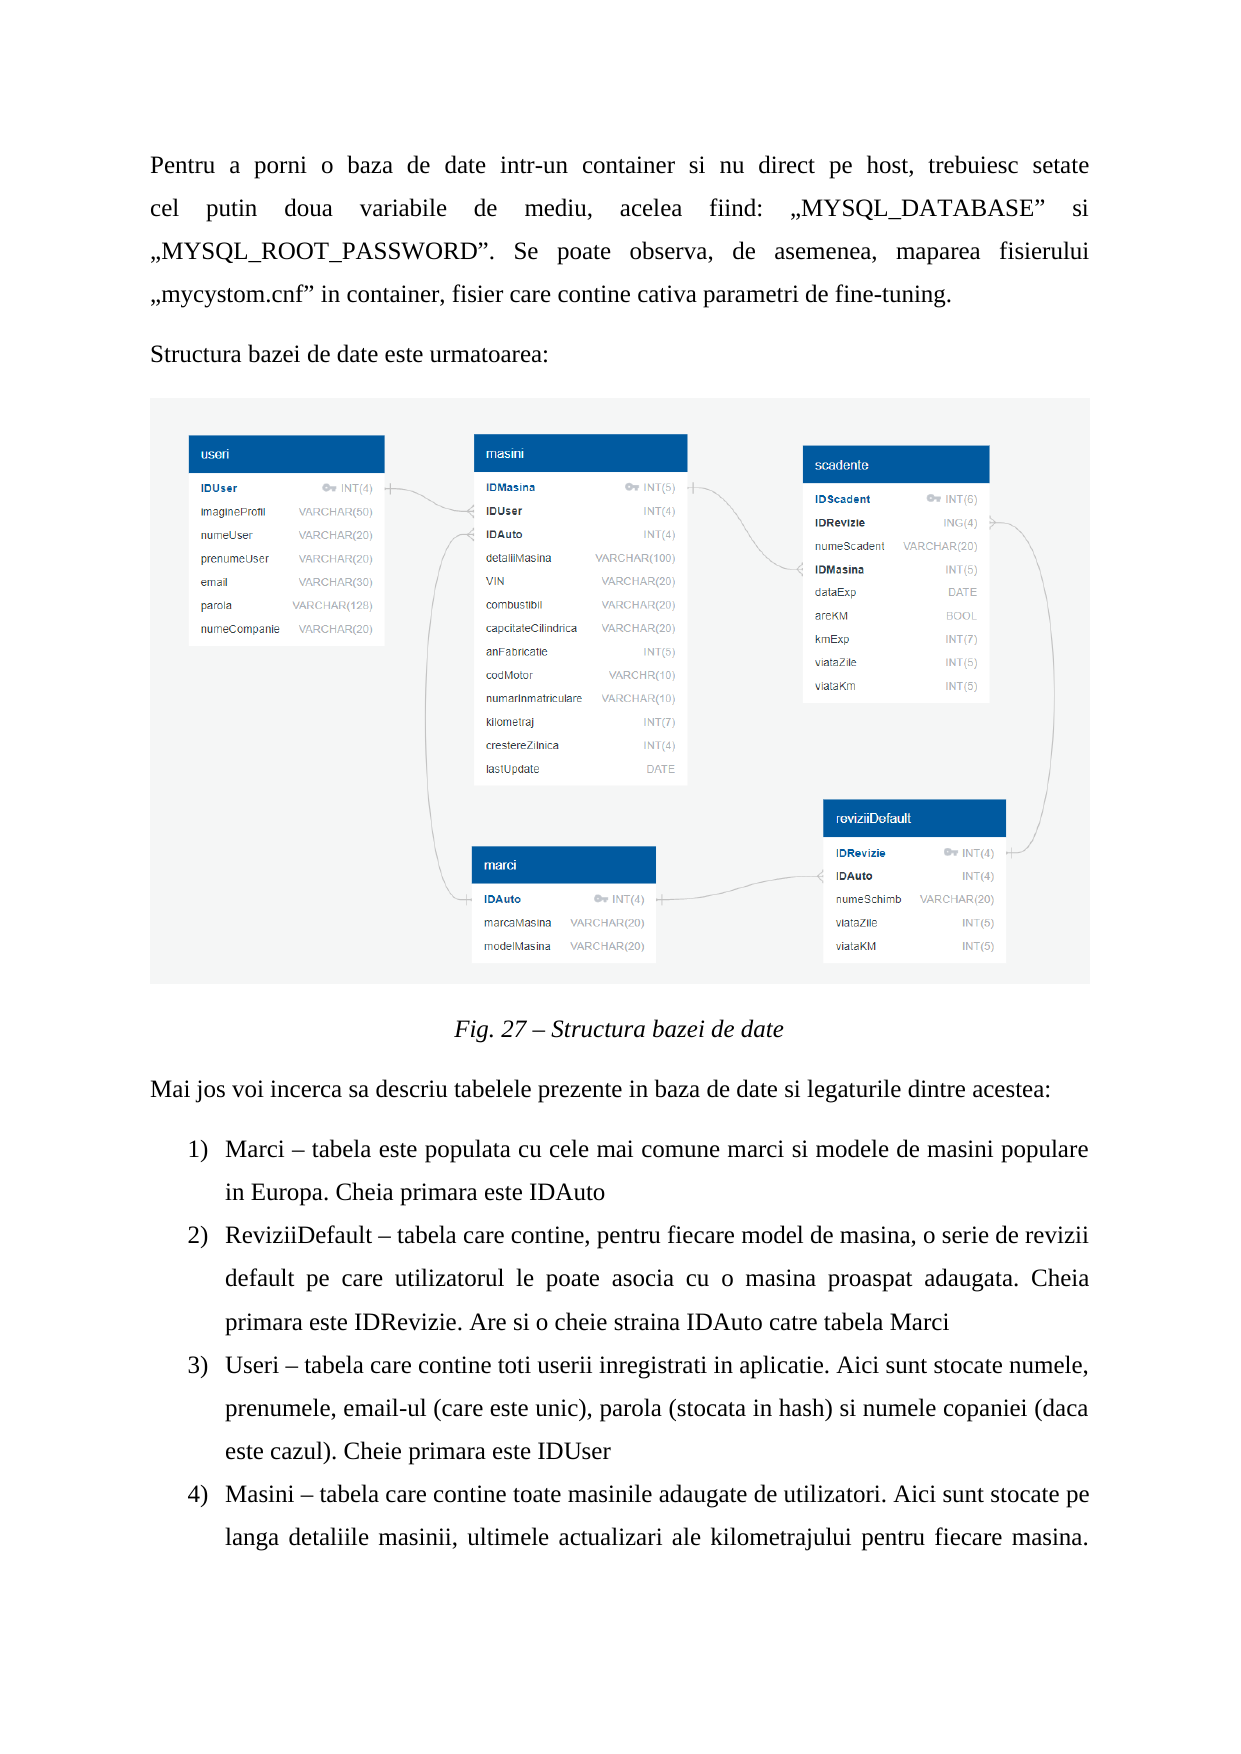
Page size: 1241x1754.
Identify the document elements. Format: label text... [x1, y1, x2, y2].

text Fig. 27 – Structura bazei de date [150, 1014, 1090, 1043]
text Structura bazei de date este urmatoarea: [150, 339, 1090, 368]
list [187, 1479, 1090, 1551]
text Pentru a porni o baza de date intr-un container si nu direct pe host, trebuiesc setate cel putin doua variabile de mediu, acelea fiind: „MYSQL_DATABASE” si „MYSQL_ROOT_PASSWORD”. Se poate observa, de asemenea, maparea fisierului „mycystom.cnf” in container, fisier care contine cativa parametri de fine-tuning. [150, 150, 1090, 308]
picture [150, 398, 1090, 984]
list ReviziiDefault – tabela care contine, pentru fiecare model de masina, o serie de revizii default pe care utilizatorul le poate asocia cu o masina proaspat adaugata. Cheia primara este IDRevizie. Are si o cheie straina IDAuto catre tabela Marci [187, 1220, 1090, 1335]
list Marci – tabela este populata cu cele mai comune marci si modele de masini populare in Europa. Cheia primara este IDAuto [187, 1134, 1090, 1206]
list Useri – tabela care contine toti userii inregistrati in aplicatie. Aici sunt stocate numele, prenumele, email-ul (care este unic), parola (stocata in hash) si numele copaniei (daca este cazul). Cheie primara este IDUser [187, 1350, 1090, 1465]
text Mai jos voi incerca sa descriu tabelele prezente in baza de date si legaturile dintre acestea: [150, 1074, 1090, 1103]
